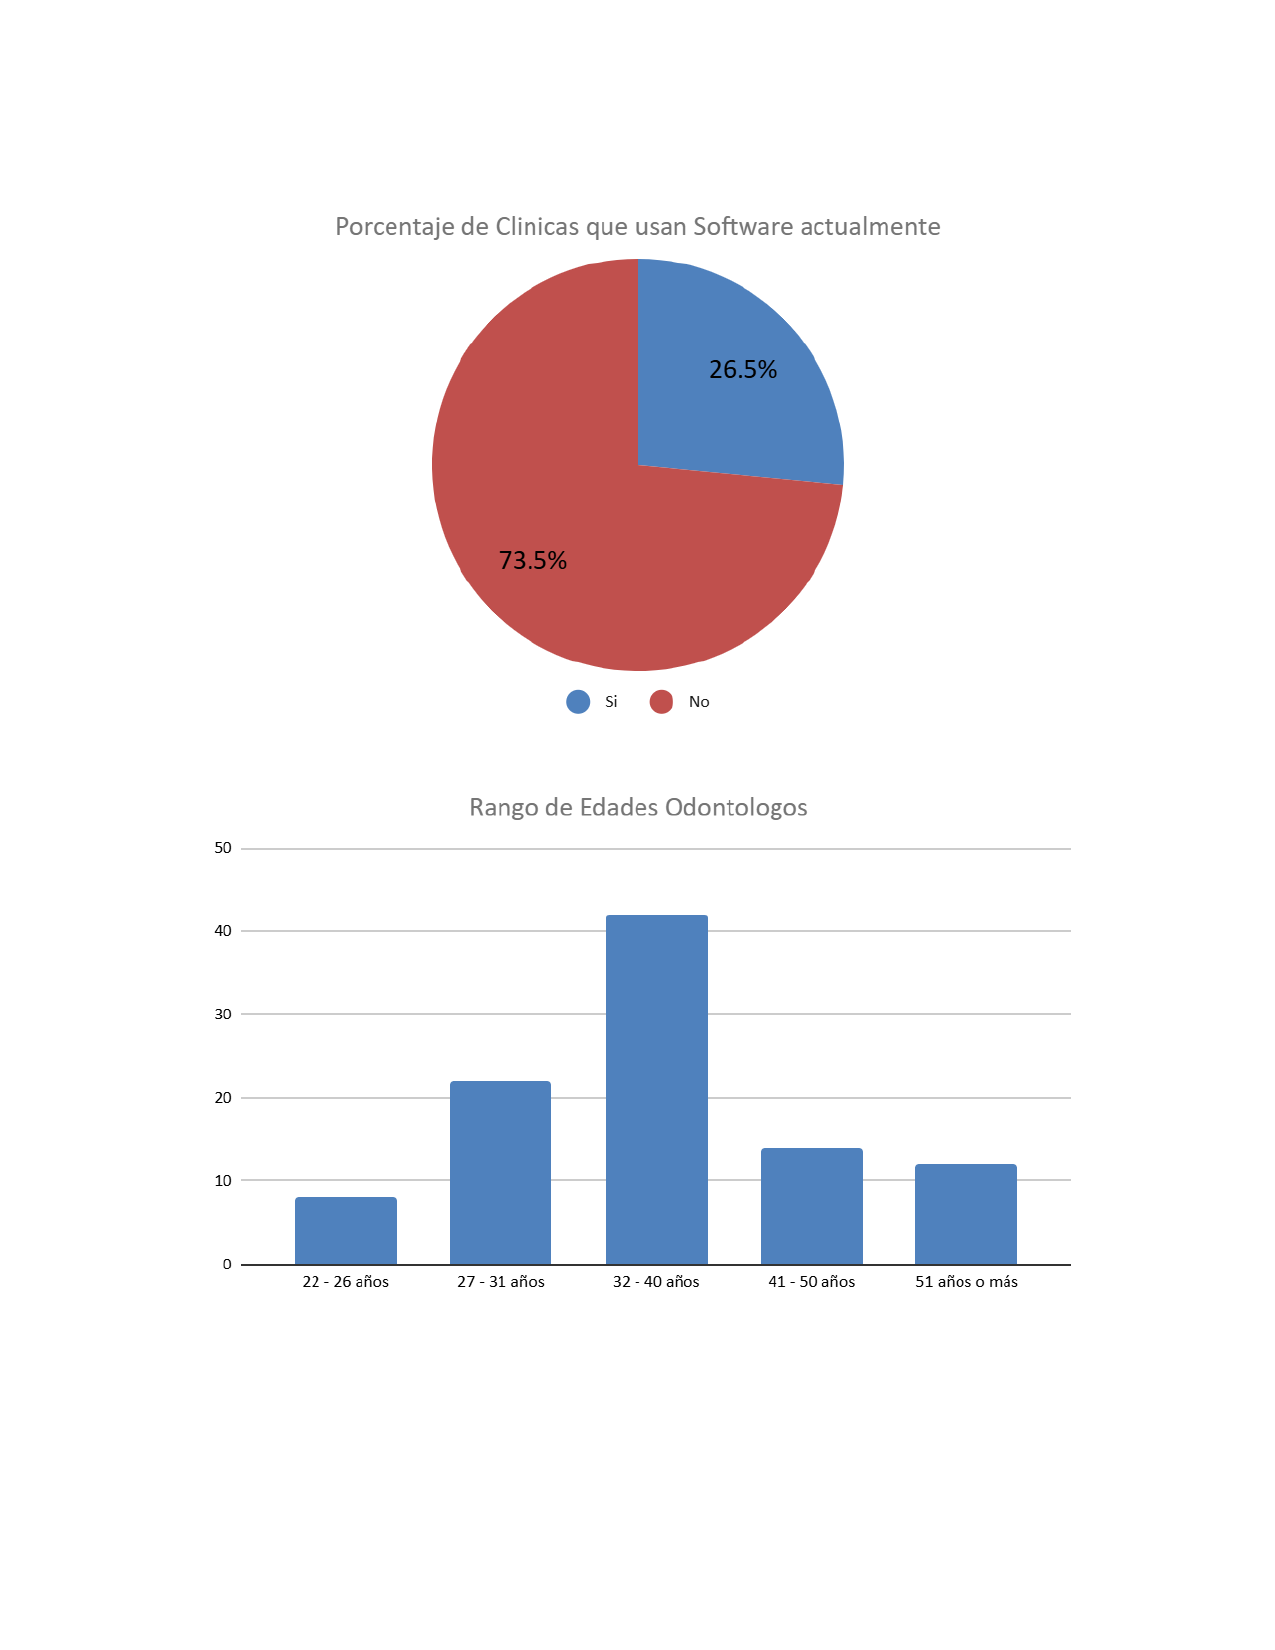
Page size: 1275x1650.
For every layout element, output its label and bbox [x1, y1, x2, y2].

picture [177, 765, 1098, 1318]
picture [177, 184, 1098, 741]
